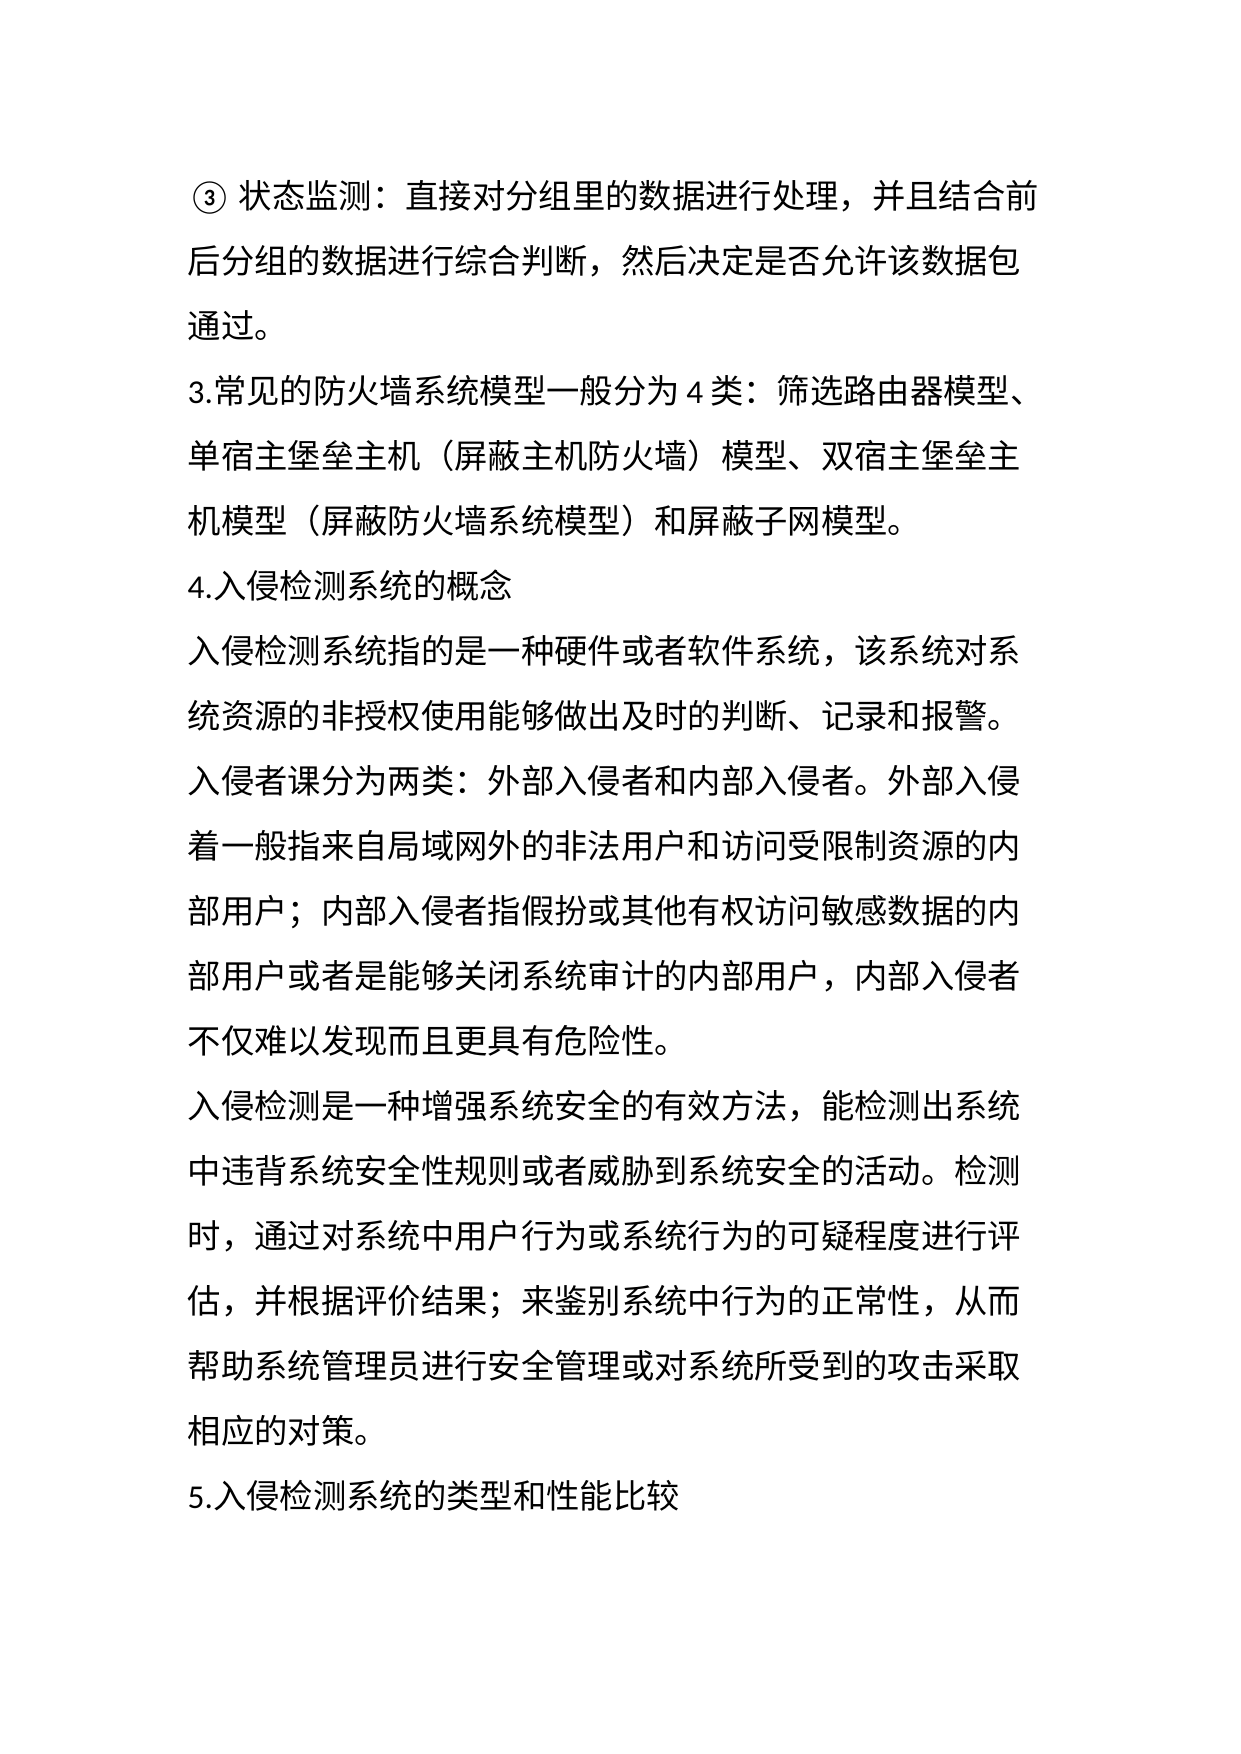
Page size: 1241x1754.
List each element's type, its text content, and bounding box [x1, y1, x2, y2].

text 3.常见的防火墙系统模型一般分为4类：筛选路由器模型、单宿主堡垒主机（屏蔽主机防火墙）模型、双宿主堡垒主机模型（屏蔽防火墙系统模型）和屏蔽子网模型。 [187, 357, 1053, 552]
text ③状态监测：直接对分组里的数据进行处理，并且结合前后分组的数据进行综合判断，然后决定是否允许该数据包通过。 [187, 162, 1053, 357]
text 入侵检测系统指的是一种硬件或者软件系统，该系统对系统资源的非授权使用能够做出及时的判断、记录和报警。入侵者课分为两类：外部入侵者和内部入侵者。外部入侵着一般指来自局域网外的非法用户和访问受限制资源的内部用户；内部入侵者指假扮或其他有权访问敏感数据的内部用户或者是能够关闭系统审计的内部用户，内部入侵者不仅难以发现而且更具有危险性。 [187, 617, 1053, 1072]
text 入侵检测是一种增强系统安全的有效方法，能检测出系统中违背系统安全性规则或者威胁到系统安全的活动。检测时，通过对系统中用户行为或系统行为的可疑程度进行评估，并根据评价结果；来鉴别系统中行为的正常性，从而帮助系统管理员进行安全管理或对系统所受到的攻击采取相应的对策。 [187, 1072, 1053, 1462]
text 5.入侵检测系统的类型和性能比较 [187, 1462, 1053, 1527]
text 4.入侵检测系统的概念 [187, 552, 1053, 617]
